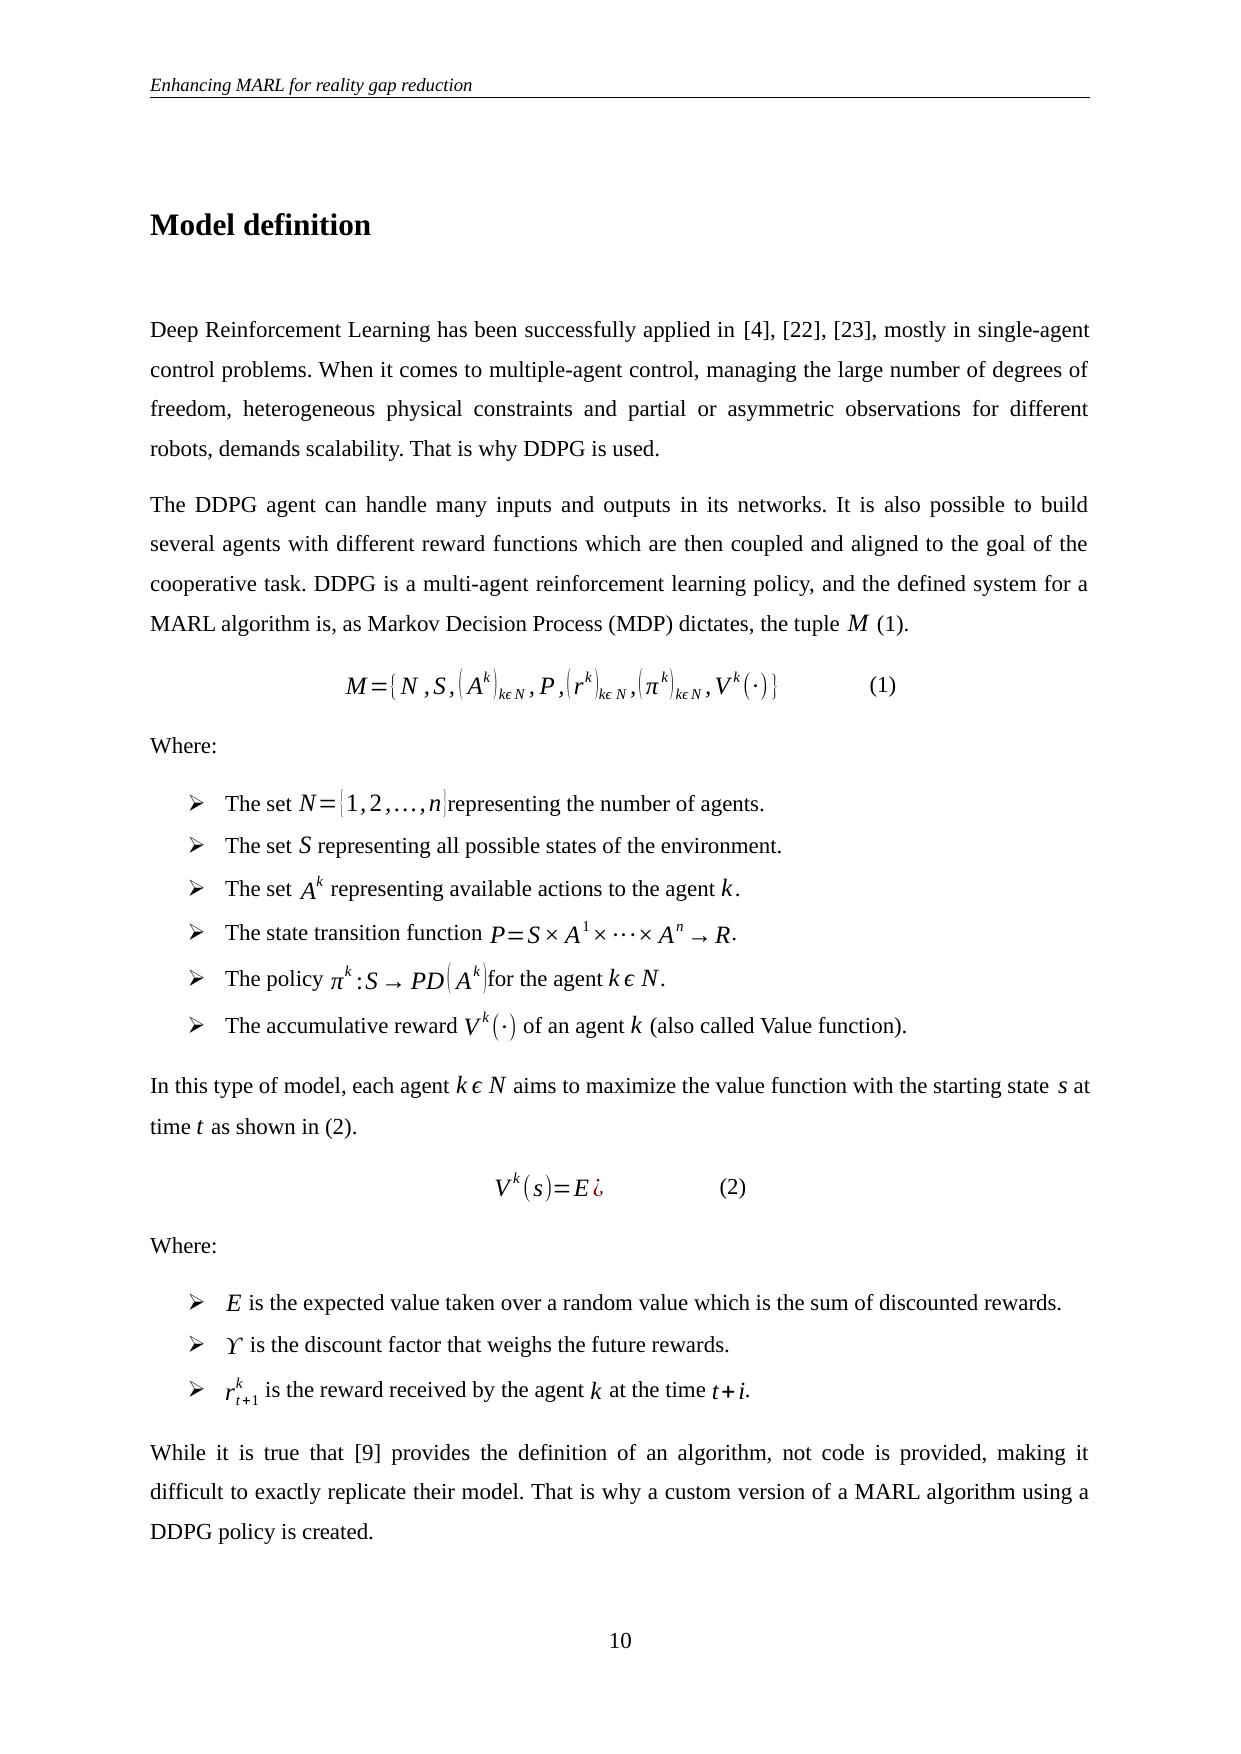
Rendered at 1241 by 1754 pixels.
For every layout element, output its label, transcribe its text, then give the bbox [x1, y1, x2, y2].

text (2) [150, 1170, 1090, 1203]
text In this type of model, each agent aims to maximize the value function with the starting state at time as shown in (2). [150, 1072, 1090, 1140]
list The set representing the number of agents. [187, 788, 1090, 819]
subtitle Model definition [150, 206, 1090, 242]
list is the discount factor that weighs the future rewards. [187, 1331, 1090, 1361]
text (1) [150, 667, 1090, 702]
list The state transition function . [187, 917, 1090, 948]
list The set representing available actions to the agent . [187, 873, 1090, 904]
list The accumulative reward of an agent (also called Value function). [187, 1009, 1090, 1042]
list The set representing all possible states of the environment. [187, 832, 1090, 859]
text Deep Reinforcement Learning has been successfully applied in [4], [22], [23], mostly in single-agent control problems. When it comes to multiple-agent control, managing the large number of degrees of freedom, heterogeneous physical constraints and partial or asymmetric observations for different robots, demands scalability. That is why DDPG is used. [150, 316, 1090, 461]
text Where: [150, 1232, 1090, 1259]
text While it is true that [9] provides the definition of an algorithm, not code is provided, making it difficult to exactly replicate their model. That is why a custom version of a MARL algorithm using a DDPG policy is created. [150, 1439, 1090, 1544]
list The policy for the agent . [187, 961, 1090, 996]
text The DDPG agent can handle many inputs and outputs in its networks. It is also possible to build several agents with different reward functions which are then coupled and aligned to the goal of the cooperative task. DDPG is a multi-agent reinforcement learning policy, and the defined system for a MARL algorithm is, as Markov Decision Process (MDP) dictates, the tuple (1). [150, 491, 1090, 637]
list is the expected value taken over a random value which is the sum of discounted rewards. [187, 1288, 1090, 1318]
text Where: [150, 732, 1090, 758]
list is the reward received by the agent at the time . [187, 1374, 1090, 1409]
